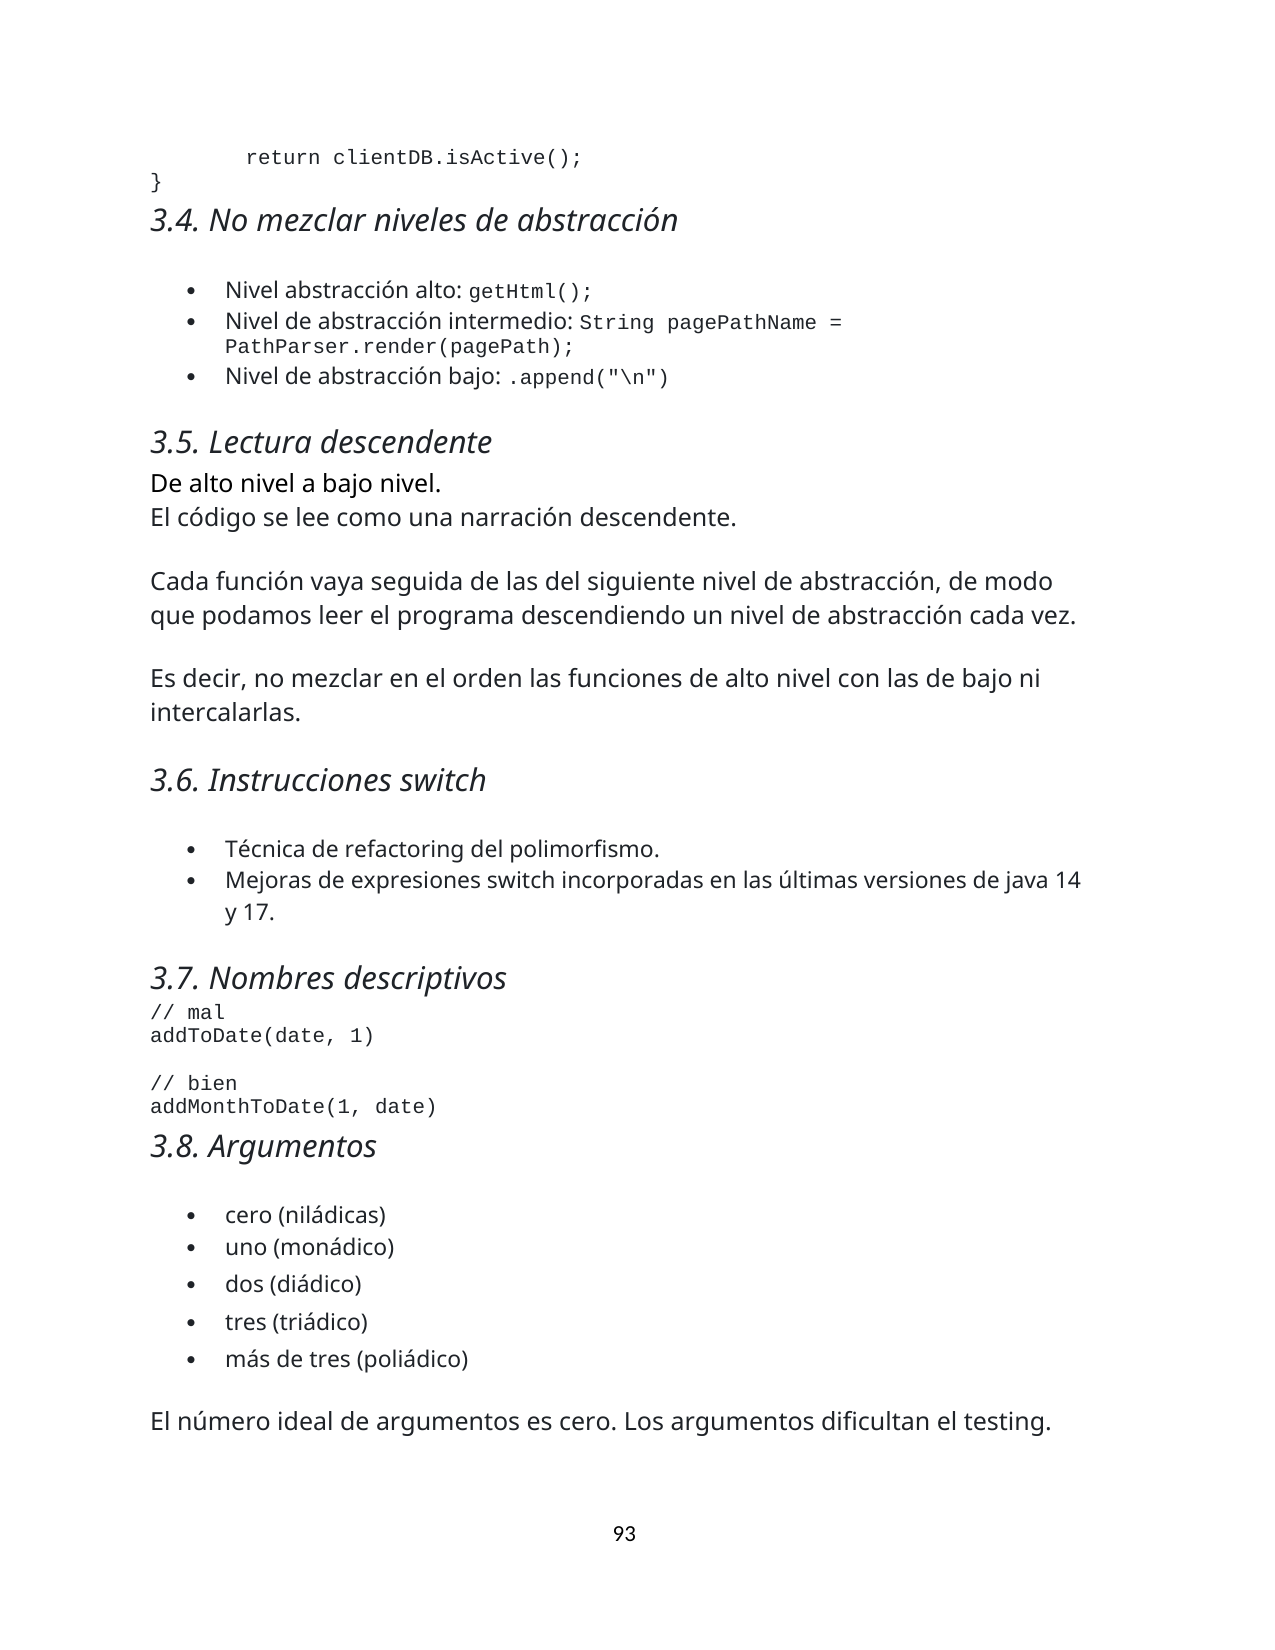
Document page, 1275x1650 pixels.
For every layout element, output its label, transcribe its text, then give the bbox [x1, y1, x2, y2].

list Nivel abstracción alto: getHtml(); [187, 273, 1098, 305]
text De alto nivel a bajo nivel. [150, 466, 1098, 500]
list uno (monádico) [187, 1231, 1098, 1262]
list tres (triádico) [187, 1306, 1098, 1337]
list dos (diádico) [187, 1268, 1098, 1299]
list Mejoras de expresiones switch incorporadas en las últimas versiones de java 14 y 17. [187, 864, 1098, 927]
text El número ideal de argumentos es cero. Los argumentos dificultan el testing. [150, 1403, 1098, 1438]
list cero (niládicas) [187, 1199, 1098, 1231]
subtitle 3.5. Lectura descendente [150, 420, 1098, 463]
text Es decir, no mezclar en el orden las funciones de alto nivel con las de bajo ni intercalarlas. [150, 661, 1098, 729]
list Nivel de abstracción intermedio: String pagePathName = PathParser.render(pagePath); [187, 305, 1098, 360]
text El código se lee como una narración descendente. [150, 500, 1098, 534]
list más de tres (poliádico) [187, 1343, 1098, 1374]
text // bien [150, 1073, 1098, 1096]
text Cada función vaya seguida de las del siguiente nivel de abstracción, de modo que podamos leer el programa descendiendo un nivel de abstracción cada vez. [150, 563, 1098, 631]
text } [150, 171, 1098, 194]
subtitle 3.7. Nombres descriptivos [150, 956, 1098, 998]
list Nivel de abstracción bajo: .append("\n") [187, 360, 1098, 391]
subtitle 3.8. Argumentos [150, 1124, 1098, 1167]
text return clientDB.isActive(); [150, 147, 1098, 171]
text addToDate(date, 1) [150, 1026, 1098, 1049]
subtitle 3.4. No mezclar niveles de abstracción [150, 198, 1098, 241]
text addMonthToDate(1, date) [150, 1096, 1098, 1120]
list Técnica de refactoring del polimorfismo. [187, 833, 1098, 864]
text // mal [150, 1002, 1098, 1026]
subtitle 3.6. Instrucciones switch [150, 758, 1098, 801]
